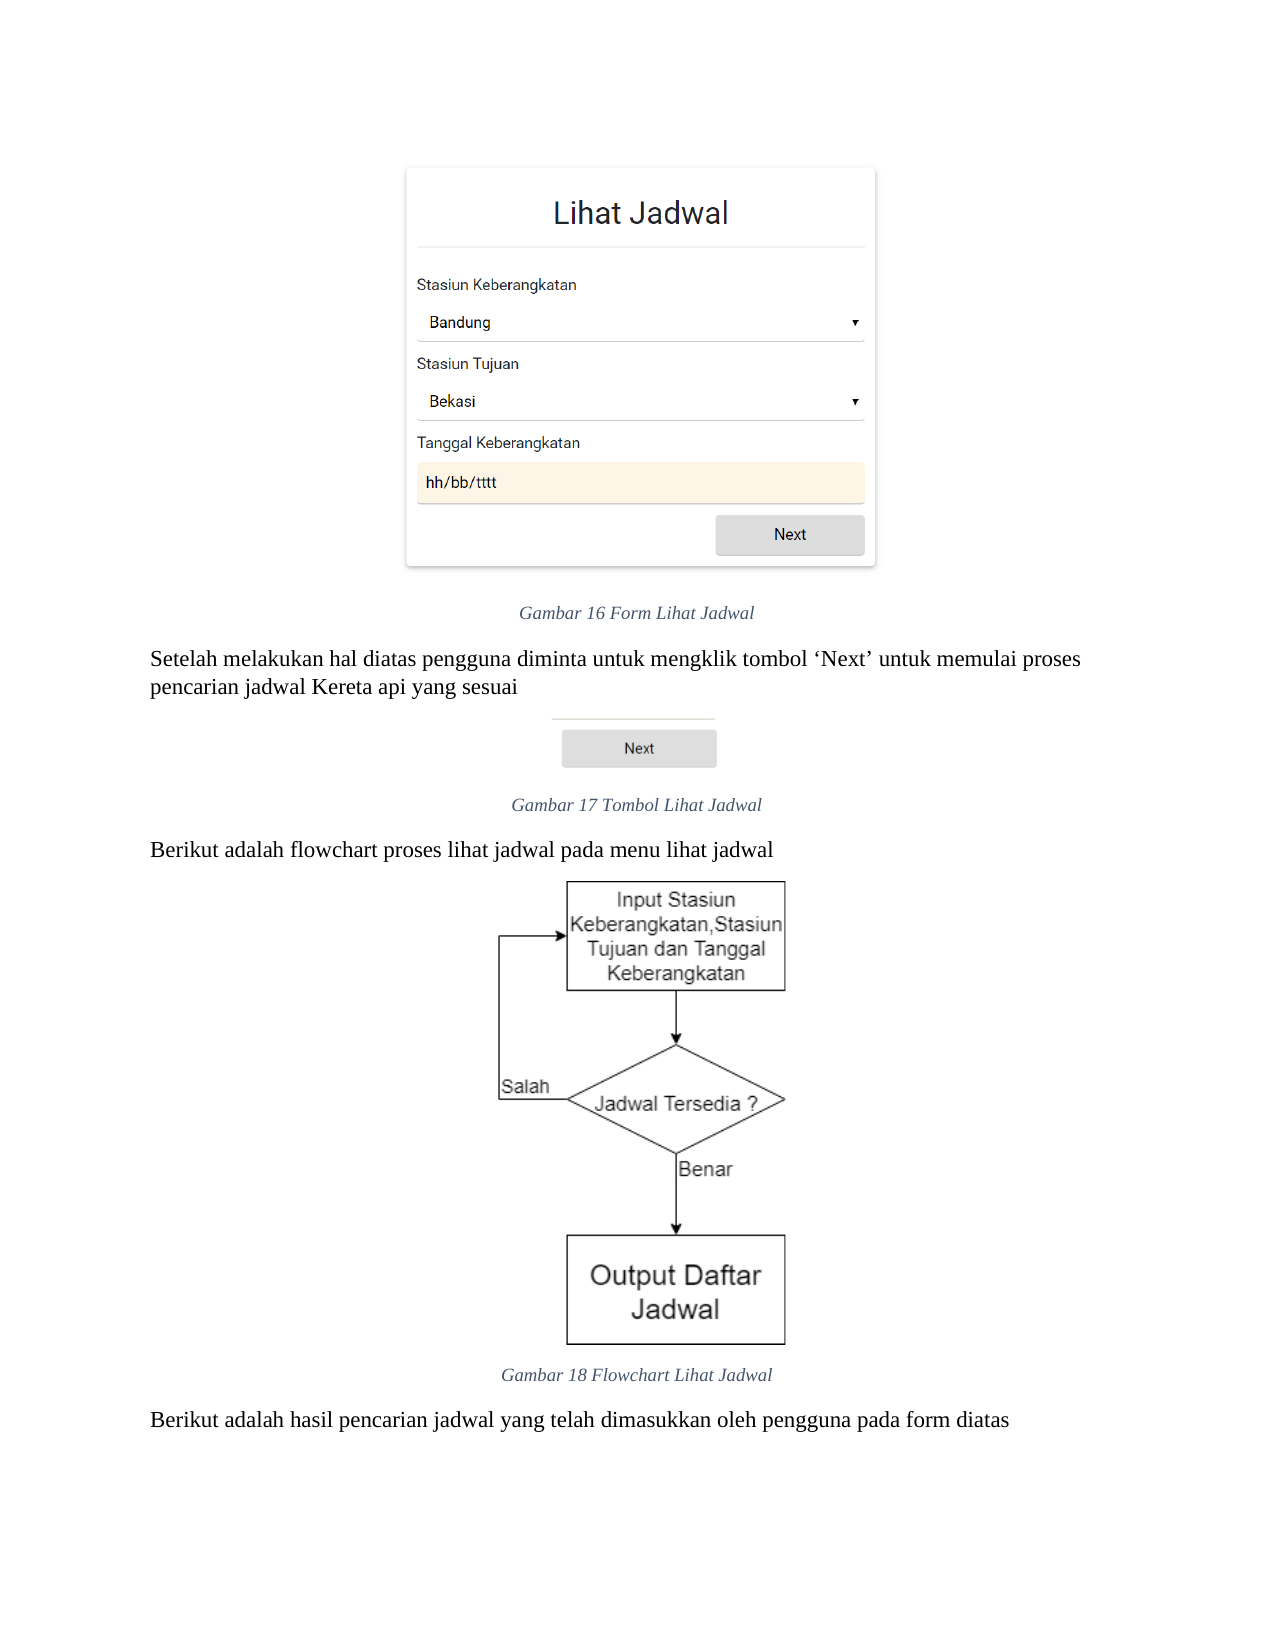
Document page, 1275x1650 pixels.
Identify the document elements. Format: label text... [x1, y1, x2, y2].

text Setelah melakukan hal diatas pengguna diminta untuk mengklik tombol ‘Next’ untuk memulai proses pencarian jadwal Kereta api yang sesuai [150, 644, 1125, 699]
picture [489, 881, 786, 1345]
text Gambar 17 Tombol Lihat Jadwal [150, 794, 1125, 815]
text Gambar 18 Flowchart Lihat Jadwal [150, 1363, 1125, 1385]
text Berikut adalah flowchart proses lihat jadwal pada menu lihat jadwal [150, 836, 1125, 863]
text Berikut adalah hasil pencarian jadwal yang telah dimasukkan oleh pengguna pada form diatas [150, 1406, 1125, 1432]
picture [551, 718, 724, 776]
text Gambar 16 Form Lihat Jadwal [150, 602, 1125, 624]
picture [391, 150, 884, 584]
